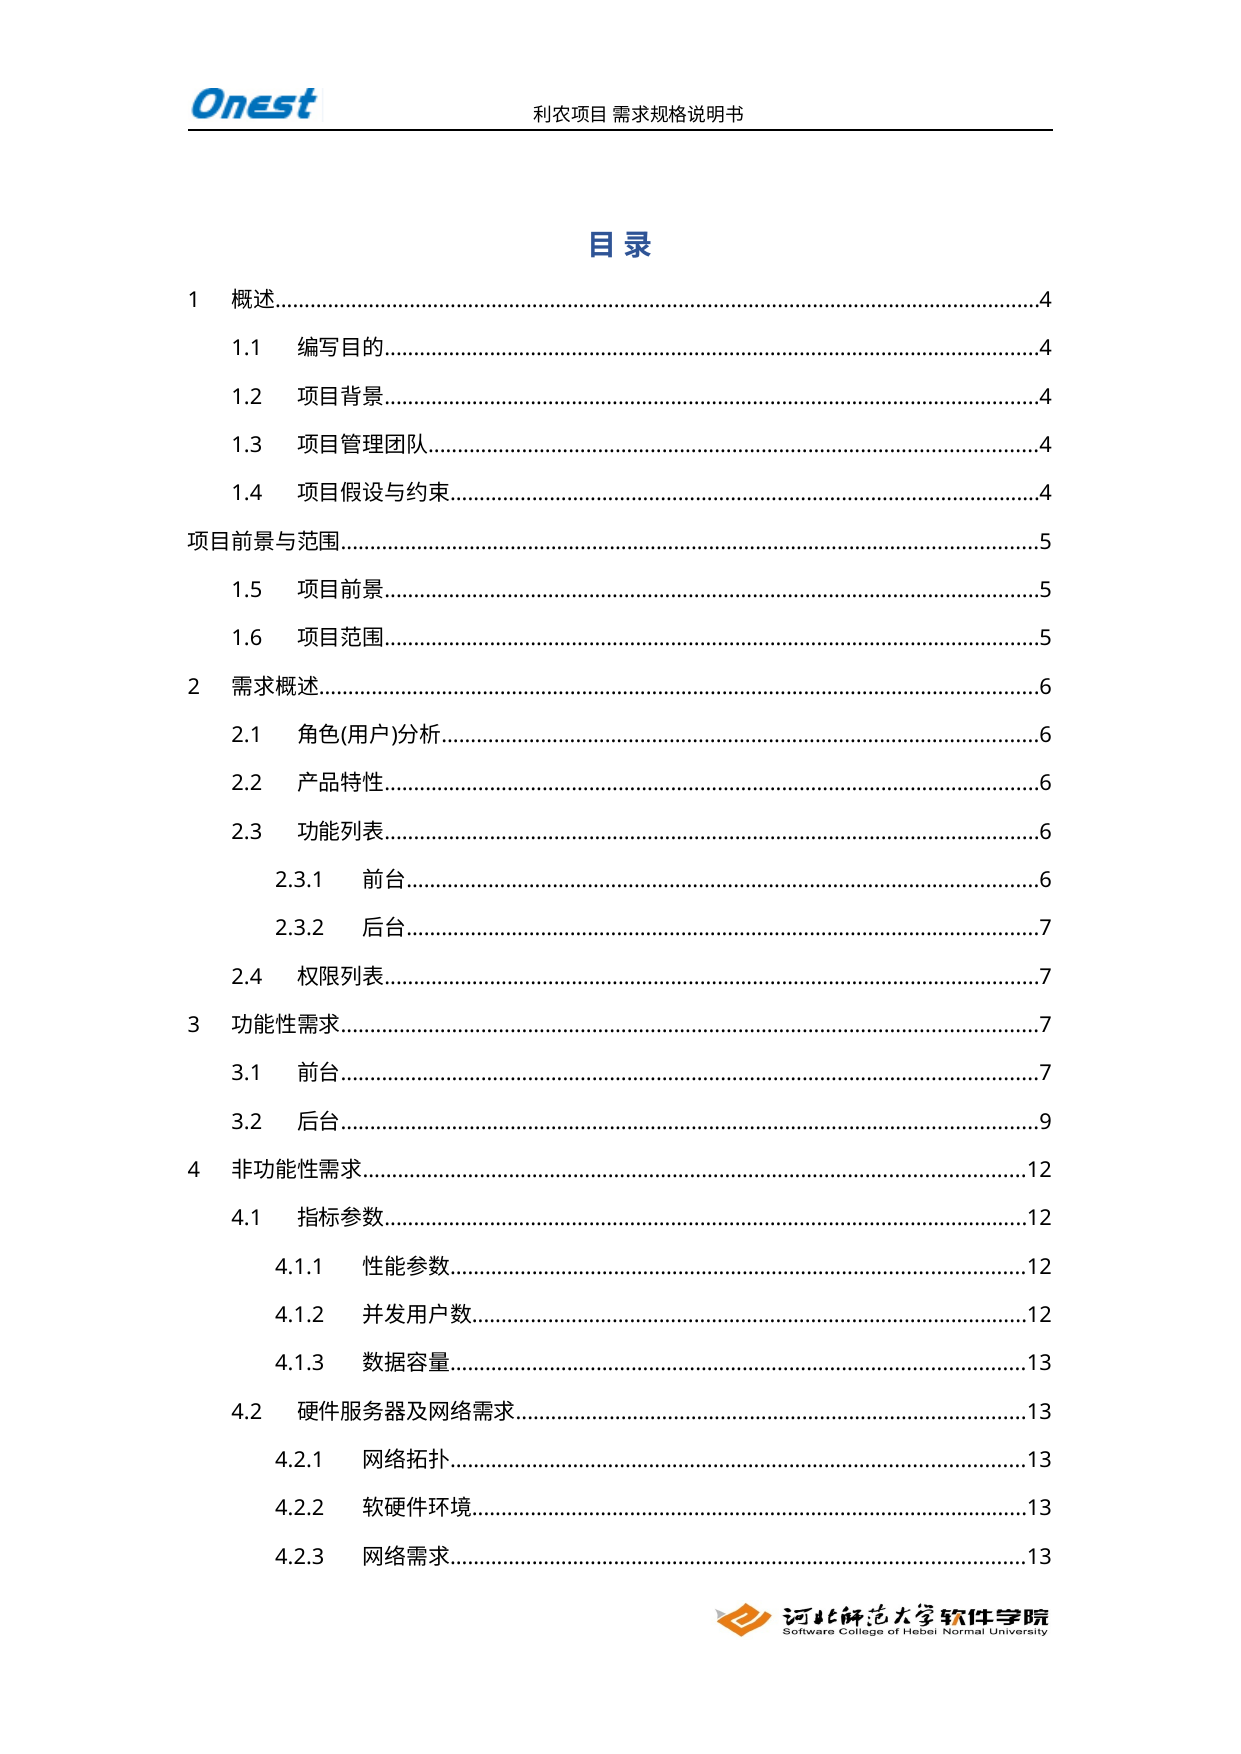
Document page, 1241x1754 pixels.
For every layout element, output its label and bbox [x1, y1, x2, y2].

picture [710, 1600, 1053, 1640]
picture [187, 88, 324, 122]
